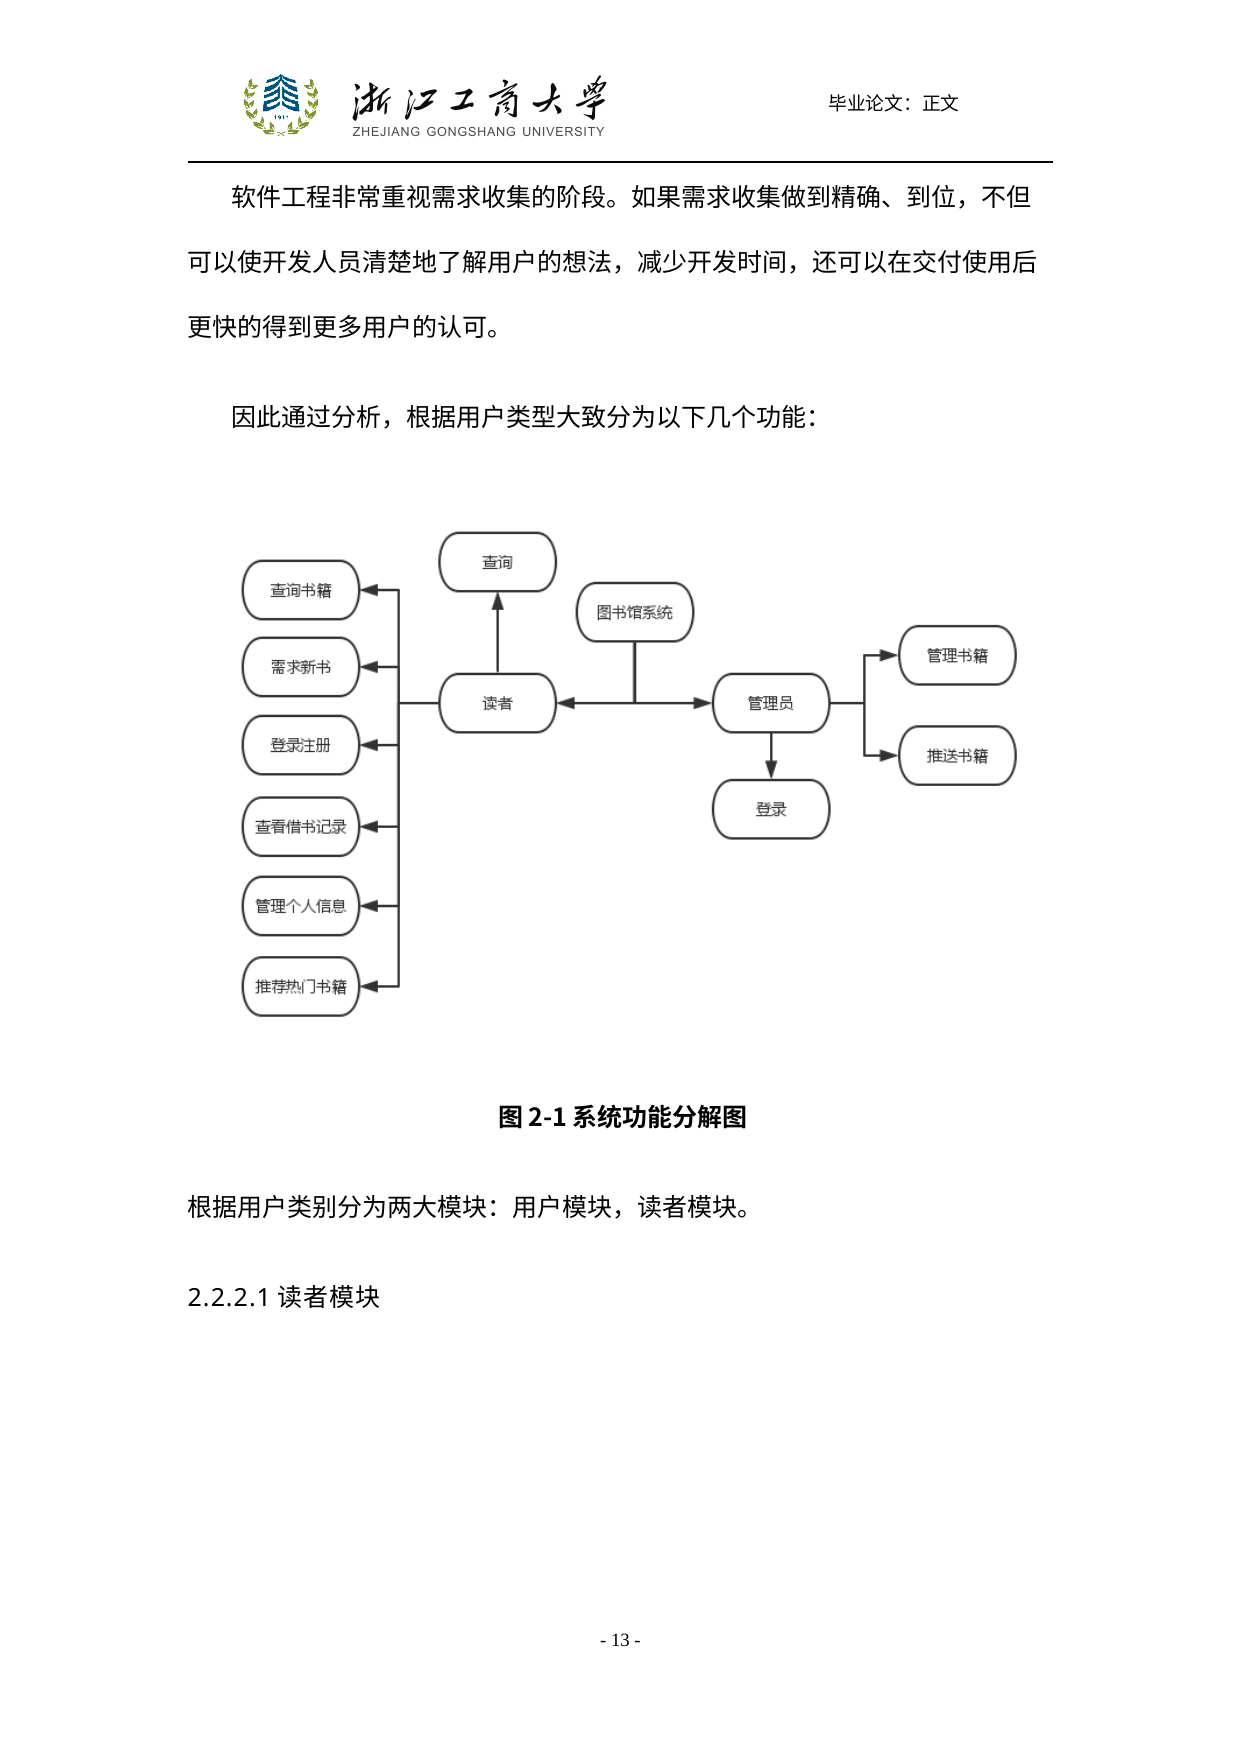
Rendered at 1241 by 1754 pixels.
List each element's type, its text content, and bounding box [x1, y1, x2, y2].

text 因此通过分析，根据用户类型大致分为以下几个功能： [187, 383, 1053, 448]
picture [187, 477, 1053, 1053]
picture [337, 67, 619, 149]
text 图2-1 系统功能分解图 [187, 1083, 1053, 1148]
subtitle 2.2.2.1读者模块 [187, 1263, 1053, 1328]
picture [243, 67, 319, 142]
text 根据用户类别分为两大模块：用户模块，读者模块。 [187, 1173, 1053, 1238]
text 软件工程非常重视需求收集的阶段。如果需求收集做到精确、到位，不但可以使开发人员清楚地了解用户的想法，减少开发时间，还可以在交付使用后更快的得到更多用户的认可。 [187, 163, 1053, 358]
